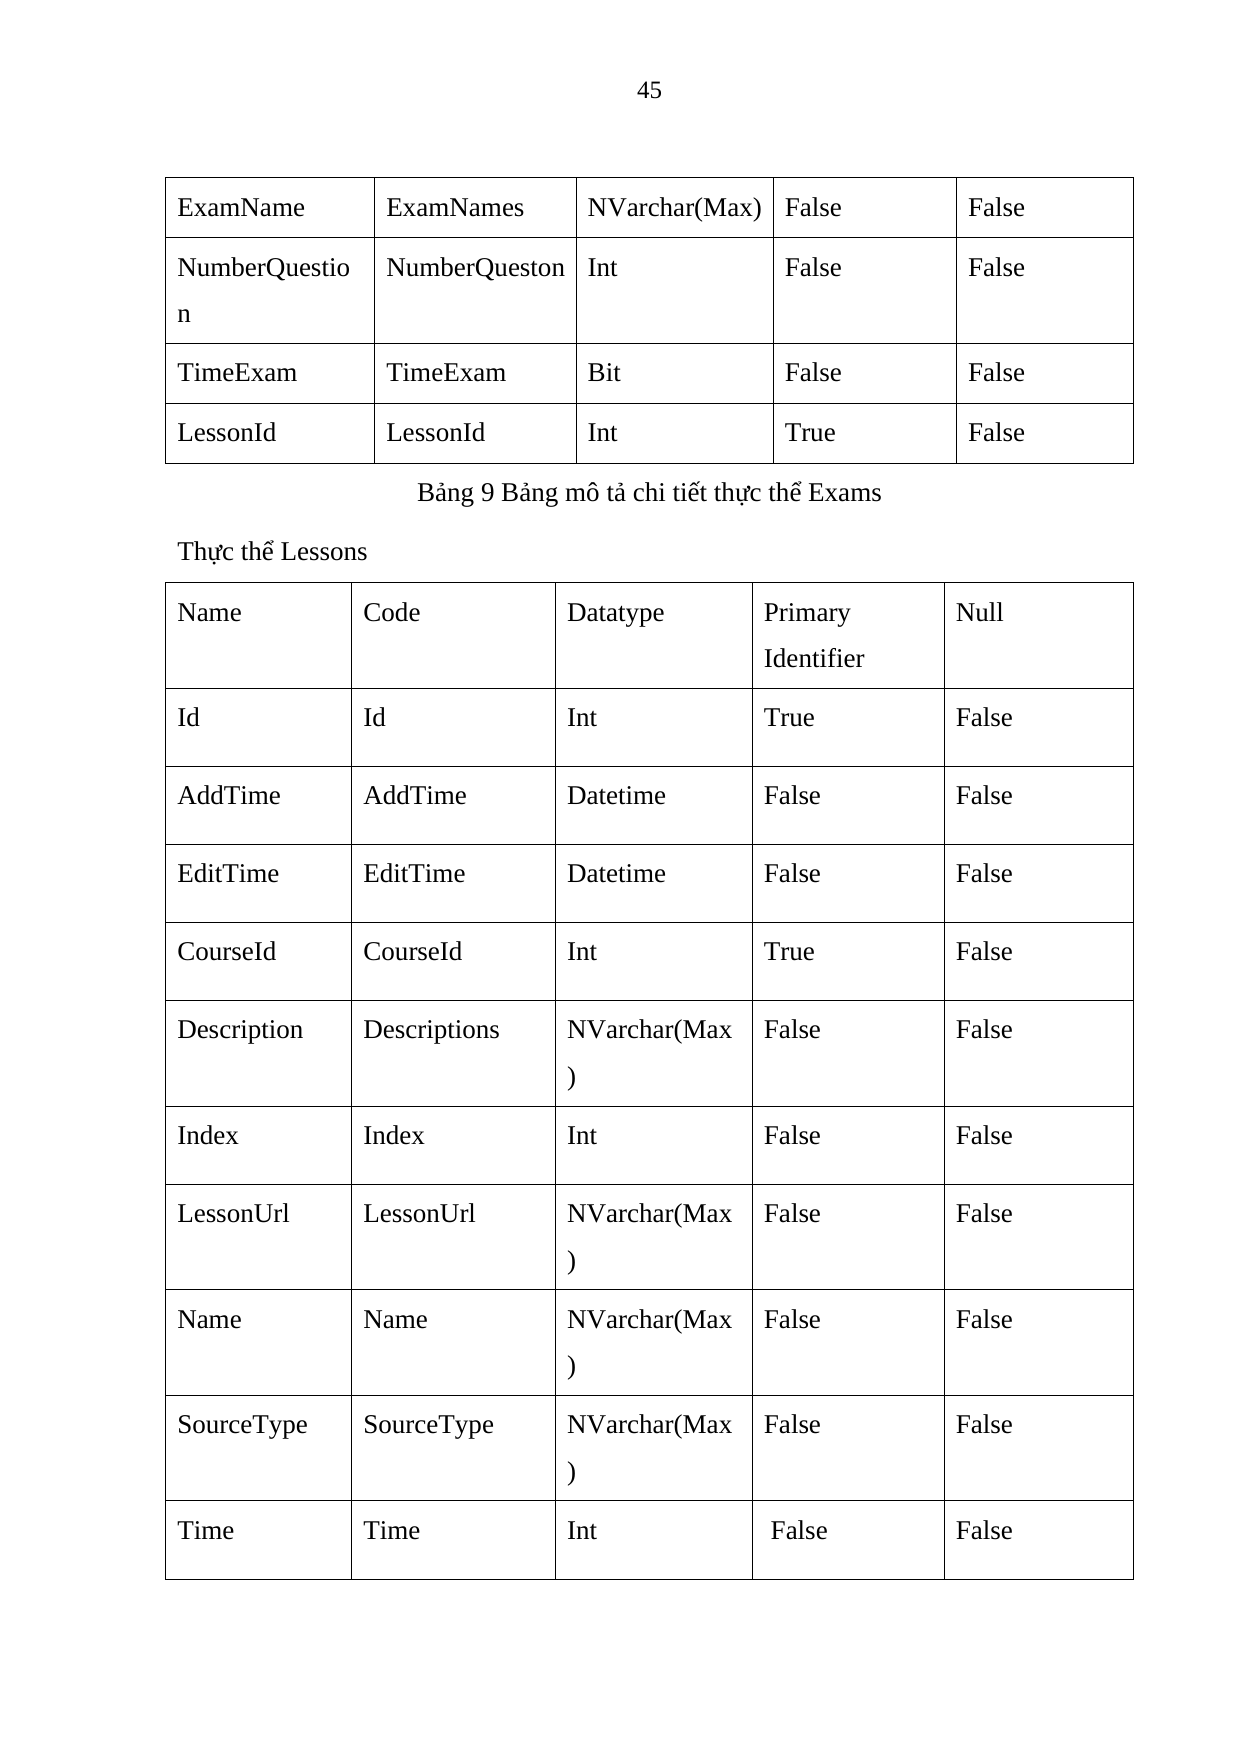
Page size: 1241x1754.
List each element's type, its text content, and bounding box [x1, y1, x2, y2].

table_cell Id [166, 689, 351, 766]
text Bảng 9 Bảng mô tả chi tiết thực thể Exams [177, 476, 1122, 507]
table_cell False [945, 1107, 1133, 1183]
table_header Datatype [556, 583, 752, 688]
table_cell False [945, 845, 1133, 922]
table_cell False [774, 344, 956, 403]
table_cell Int [556, 1501, 752, 1578]
table_cell True [753, 689, 944, 766]
table_cell True [753, 923, 944, 1000]
table_cell EditTime [352, 845, 555, 922]
table_cell False [753, 1185, 944, 1289]
table_cell False [753, 1290, 944, 1395]
table_cell Name [352, 1290, 555, 1395]
table_cell Time [352, 1501, 555, 1578]
table_cell AddTime [352, 767, 555, 844]
table_cell Datetime [556, 767, 752, 844]
table_cell False [753, 845, 944, 922]
table_cell Int [556, 689, 752, 766]
table_cell Index [352, 1107, 555, 1183]
table_cell False [753, 1001, 944, 1106]
table_cell NVarchar(Max) [577, 178, 773, 237]
table_cell LessonId [166, 404, 374, 463]
table_cell Int [556, 1107, 752, 1183]
table_cell TimeExam [166, 344, 374, 403]
table_cell NVarchar(Max) [556, 1001, 752, 1106]
table_cell Datetime [556, 845, 752, 922]
table_cell LessonUrl [352, 1185, 555, 1289]
table_cell Bit [577, 344, 773, 403]
table_header Code [352, 583, 555, 688]
table_header Name [166, 583, 351, 688]
table_cell True [774, 404, 956, 463]
table_cell Int [577, 238, 773, 343]
table_cell False [957, 404, 1133, 463]
table_cell TimeExam [375, 344, 576, 403]
table_cell Int [577, 404, 773, 463]
table_cell ExamNames [375, 178, 576, 237]
table_cell CourseId [166, 923, 351, 1000]
table_cell Descriptions [352, 1001, 555, 1106]
table_cell SourceType [352, 1396, 555, 1500]
table_cell LessonUrl [166, 1185, 351, 1289]
table_cell Id [352, 689, 555, 766]
table_cell SourceType [166, 1396, 351, 1500]
table_cell False [945, 767, 1133, 844]
table_cell ExamName [166, 178, 374, 237]
table_cell NVarchar(Max) [556, 1396, 752, 1500]
table_cell Int [556, 923, 752, 1000]
table_cell Description [166, 1001, 351, 1106]
table_cell False [774, 238, 956, 343]
table_cell Time [166, 1501, 351, 1578]
table_cell AddTime [166, 767, 351, 844]
table_cell False [774, 178, 956, 237]
table_cell False [945, 1396, 1133, 1500]
table_header Primary Identifier [753, 583, 944, 688]
table_cell False [945, 689, 1133, 766]
table_cell False [753, 767, 944, 844]
table_cell False [945, 923, 1133, 1000]
table_cell NumberQuestion [166, 238, 374, 343]
table_cell Name [166, 1290, 351, 1395]
table_cell NVarchar(Max) [556, 1185, 752, 1289]
table_cell CourseId [352, 923, 555, 1000]
table_cell False [945, 1185, 1133, 1289]
table_cell False [753, 1107, 944, 1183]
table_cell False [957, 238, 1133, 343]
table_cell False [753, 1396, 944, 1500]
table_cell LessonId [375, 404, 576, 463]
table_cell NVarchar(Max) [556, 1290, 752, 1395]
table_cell Index [166, 1107, 351, 1183]
table_cell NumberQueston [375, 238, 576, 343]
table_cell False [945, 1501, 1133, 1578]
table_cell False [957, 178, 1133, 237]
table_cell False [945, 1001, 1133, 1106]
table_cell False [945, 1290, 1133, 1395]
text Thực thể Lessons [177, 536, 1122, 567]
table_cell EditTime [166, 845, 351, 922]
table_header Null [945, 583, 1133, 688]
table_cell False [957, 344, 1133, 403]
table_cell False [753, 1501, 944, 1578]
